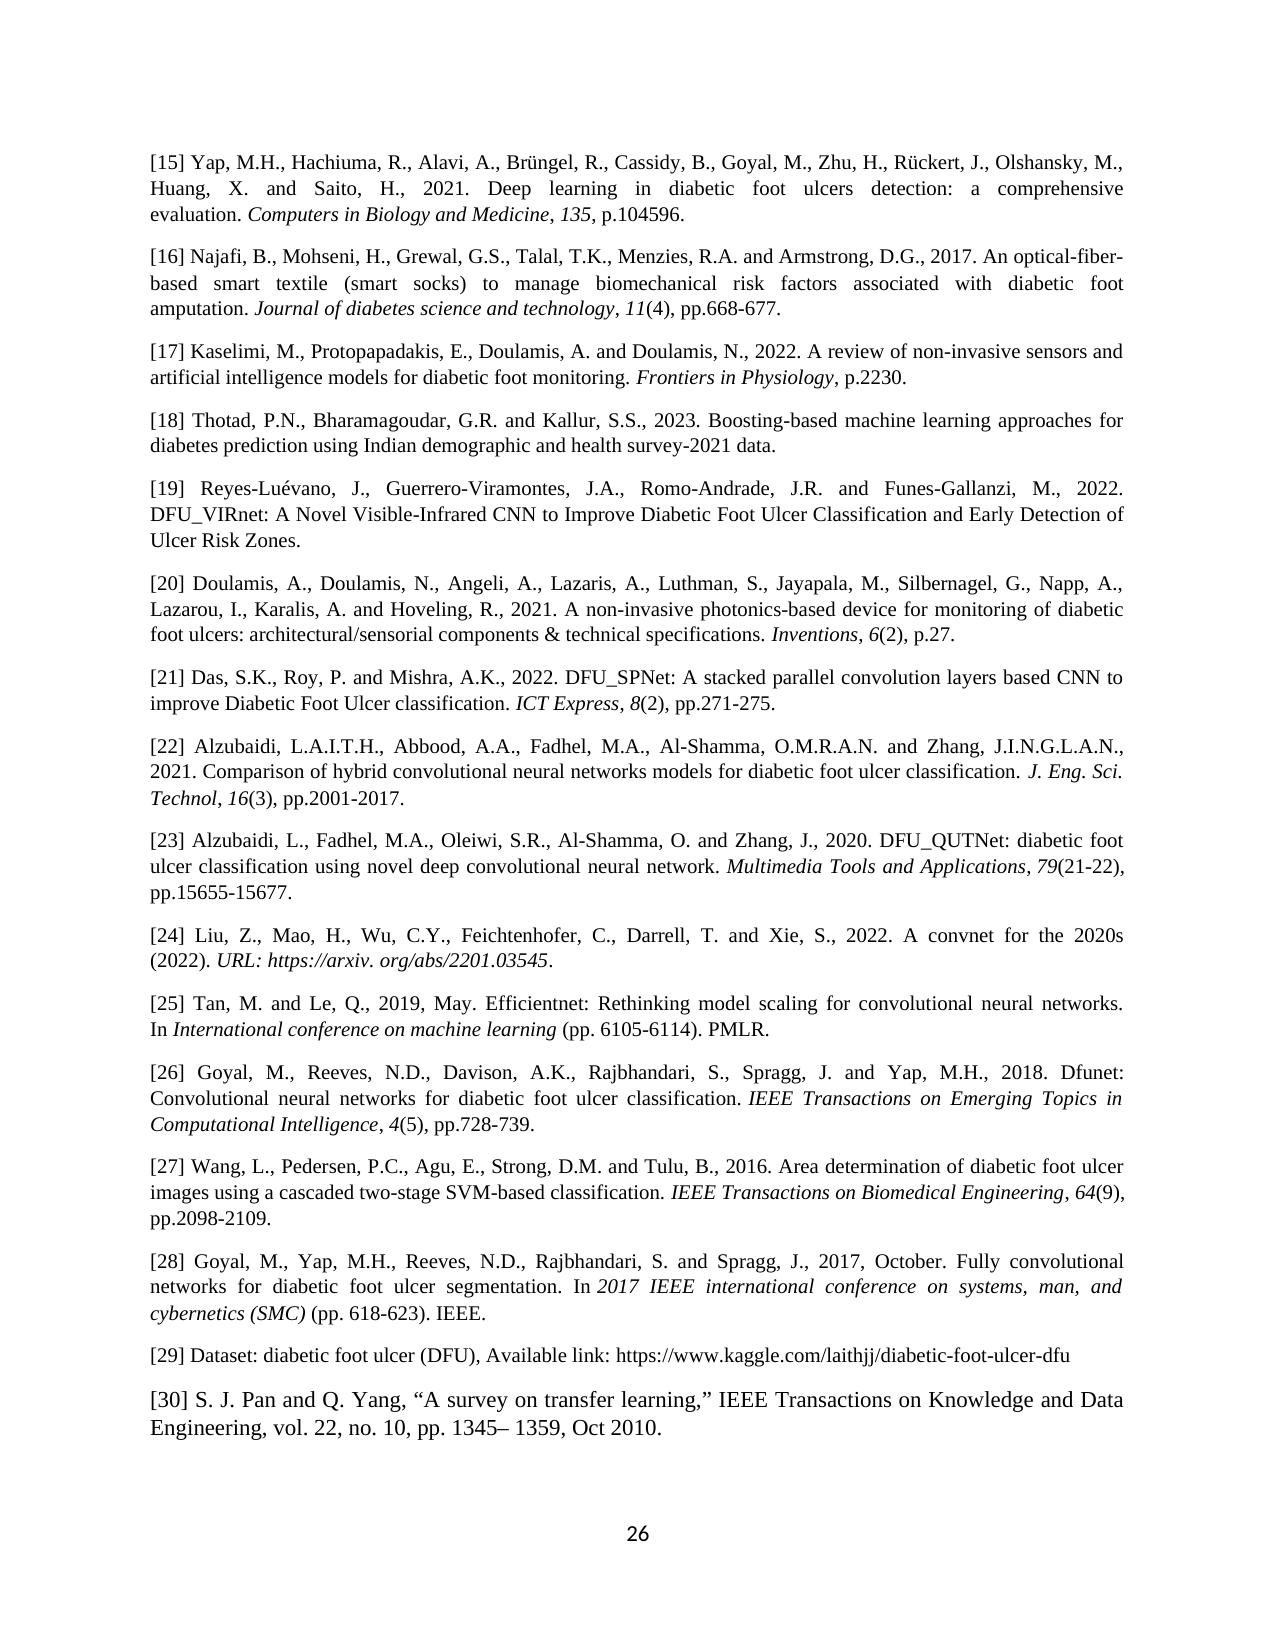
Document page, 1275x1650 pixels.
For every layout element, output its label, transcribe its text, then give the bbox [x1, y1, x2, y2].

text [23] Alzubaidi, L., Fadhel, M.A., Oleiwi, S.R., Al-Shamma, O. and Zhang, J., 2020. DFU_QUTNet: diabetic foot ulcer classification using novel deep convolutional neural network. Multimedia Tools and Applications, 79(21-22), pp.15655-15677. [150, 878, 1125, 904]
text [28] Goyal, M., Yap, M.H., Reeves, N.D., Rajbhandari, S. and Spragg, J., 2017, October. Fully convolutional networks for diabetic foot ulcer segmentation. In 2017 IEEE international conference on systems, man, and cybernetics (SMC) (pp. 618-623). IEEE. [150, 1273, 1125, 1324]
text [18] Thotad, P.N., Bharamagoudar, G.R. and Kallur, S.S., 2023. Boosting-based machine learning approaches for diabetes prediction using Indian demographic and health survey-2021 data. [150, 432, 1125, 457]
text [26] Goyal, M., Reeves, N.D., Davison, A.K., Rajbhandari, S., Spragg, J. and Yap, M.H., 2018. Dfunet: Convolutional neural networks for diabetic foot ulcer classification. IEEE Transactions on Emerging Topics in Computational Intelligence, 4(5), pp.728-739. [150, 1084, 1125, 1136]
text [21] Das, S.K., Roy, P. and Mishra, A.K., 2022. DFU_SPNet: A stacked parallel convolution layers based CNN to improve Diabetic Foot Ulcer classification. ICT Express, 8(2), pp.271-275. [150, 689, 1125, 715]
text [19] Reyes-Luévano, J., Guerrero-Viramontes, J.A., Romo-Andrade, J.R. and Funes-Gallanzi, M., 2022. DFU_VIRnet: A Novel Visible-Infrared CNN to Improve Diabetic Foot Ulcer Classification and Early Detection of Ulcer Risk Zones. [150, 526, 1125, 552]
text [17] Kaselimi, M., Protopapadakis, E., Doulamis, A. and Doulamis, N., 2022. A review of non-invasive sensors and artificial intelligence models for diabetic foot monitoring. Frontiers in Physiology, p.2230. [150, 363, 1125, 389]
text [30] S. J. Pan and Q. Yang, “A survey on transfer learning,” IEEE Transactions on Knowledge and Data Engineering, vol. 22, no. 10, pp. 1345– 1359, Oct 2010. [150, 1386, 1125, 1440]
text [22] Alzubaidi, L.A.I.T.H., Abbood, A.A., Fadhel, M.A., Al-Shamma, O.M.R.A.N. and Zhang, J.I.N.G.L.A.N., 2021. Comparison of hybrid convolutional neural networks models for diabetic foot ulcer classification. J. Eng. Sci. Technol, 16(3), pp.2001-2017. [150, 758, 1125, 809]
text [15] Yap, M.H., Hachiuma, R., Alavi, A., Brüngel, R., Cassidy, B., Goyal, M., Zhu, H., Rückert, J., Olshansky, M., Huang, X. and Saito, H., 2021. Deep learning in diabetic foot ulcers detection: a comprehensive evaluation. Computers in Biology and Medicine, 135, p.104596. [150, 200, 1125, 226]
text [20] Doulamis, A., Doulamis, N., Angeli, A., Lazaris, A., Luthman, S., Jayapala, M., Silbernagel, G., Napp, A., Lazarou, I., Karalis, A. and Hoveling, R., 2021. A non-invasive photonics-based device for monitoring of diabetic foot ulcers: architectural/sensorial components & technical specifications. Inventions, 6(2), p.27. [150, 621, 1125, 646]
text [16] Najafi, B., Mohseni, H., Grewal, G.S., Talal, T.K., Menzies, R.A. and Armstrong, D.G., 2017. An optical-fiber-based smart textile (smart socks) to manage biomechanical risk factors associated with diabetic foot amputation. Journal of diabetes science and technology, 11(4), pp.668-677. [150, 294, 1125, 320]
text [29] Dataset: diabetic foot ulcer (DFU), Available link: https://www.kaggle.com/laithjj/diabetic-foot-ulcer-dfu [616, 1343, 1125, 1367]
text [25] Tan, M. and Le, Q., 2019, May. Efficientnet: Rethinking model scaling for convolutional neural networks. In International conference on machine learning (pp. 6105-6114). PMLR. [150, 1015, 1125, 1041]
text [24] Liu, Z., Mao, H., Wu, C.Y., Feichtenhofer, C., Darrell, T. and Xie, S., 2022. A convnet for the 2020s (2022). URL: https://arxiv. org/abs/2201.03545. [150, 947, 1125, 972]
text [27] Wang, L., Pedersen, P.C., Agu, E., Strong, D.M. and Tulu, B., 2016. Area determination of diabetic foot ulcer images using a cascaded two-stage SVM-based classification. IEEE Transactions on Biomedical Engineering, 64(9), pp.2098-2109. [150, 1178, 1125, 1230]
